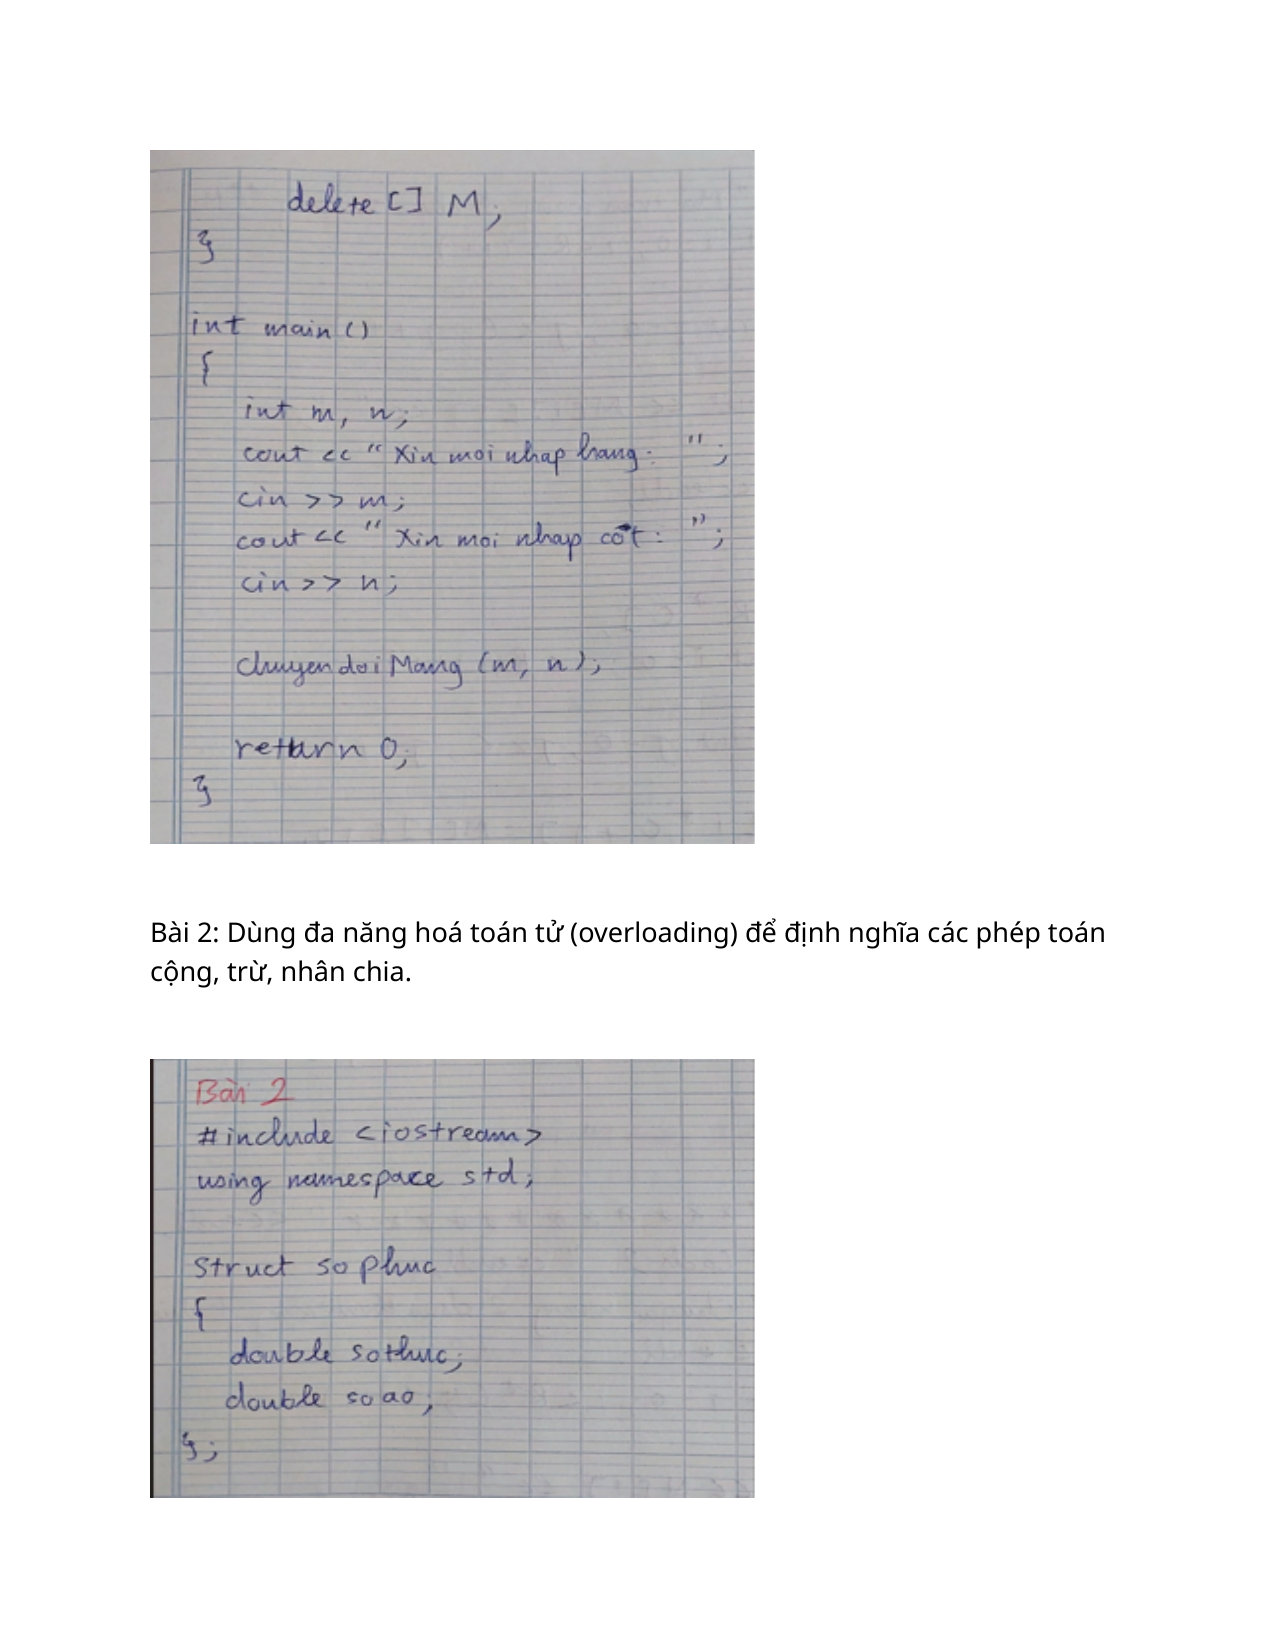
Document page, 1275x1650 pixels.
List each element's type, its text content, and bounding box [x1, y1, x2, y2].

picture [150, 150, 755, 844]
text Bài 2: Dùng đa năng hoá toán tử (overloading) để định nghĩa các phép toán cộng, trừ, nhân chia. [150, 913, 1125, 990]
picture [150, 1059, 755, 1498]
